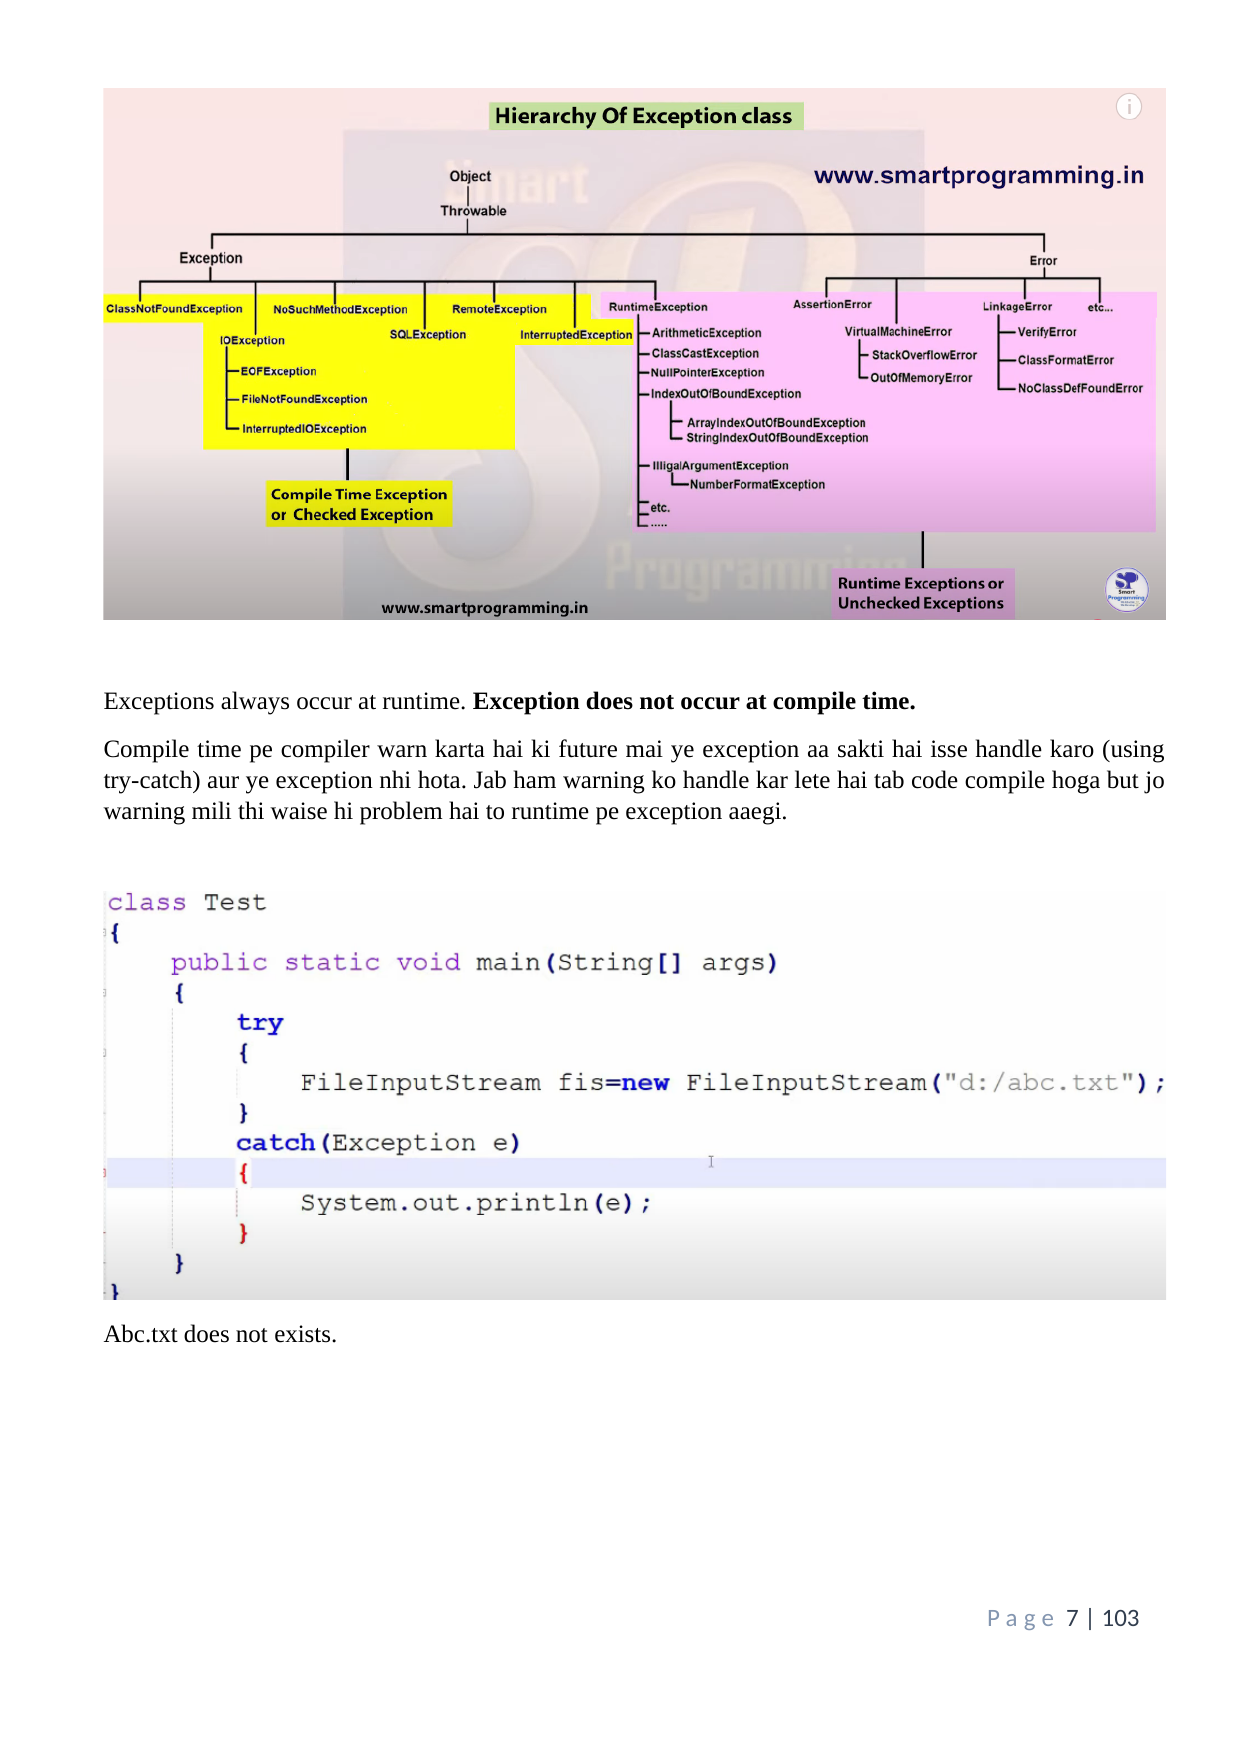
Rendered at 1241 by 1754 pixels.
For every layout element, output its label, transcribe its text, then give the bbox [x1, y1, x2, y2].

picture [103, 891, 1167, 1300]
text Compile time pe compiler warn karta hai ki future mai ye exception aa sakti hai isse handle karo (using try-catch) aur ye exception nhi hota. Jab ham warning ko handle kar lete hai tab code compile hoga but jo warning mili thi waise hi problem hai to runtime pe exception aaegi. [103, 734, 1166, 825]
text Abc.txt does not exists. [103, 1319, 1166, 1347]
picture [103, 88, 1167, 620]
text Exceptions always occur at runtime. Exception does not occur at compile time. [103, 686, 1166, 715]
